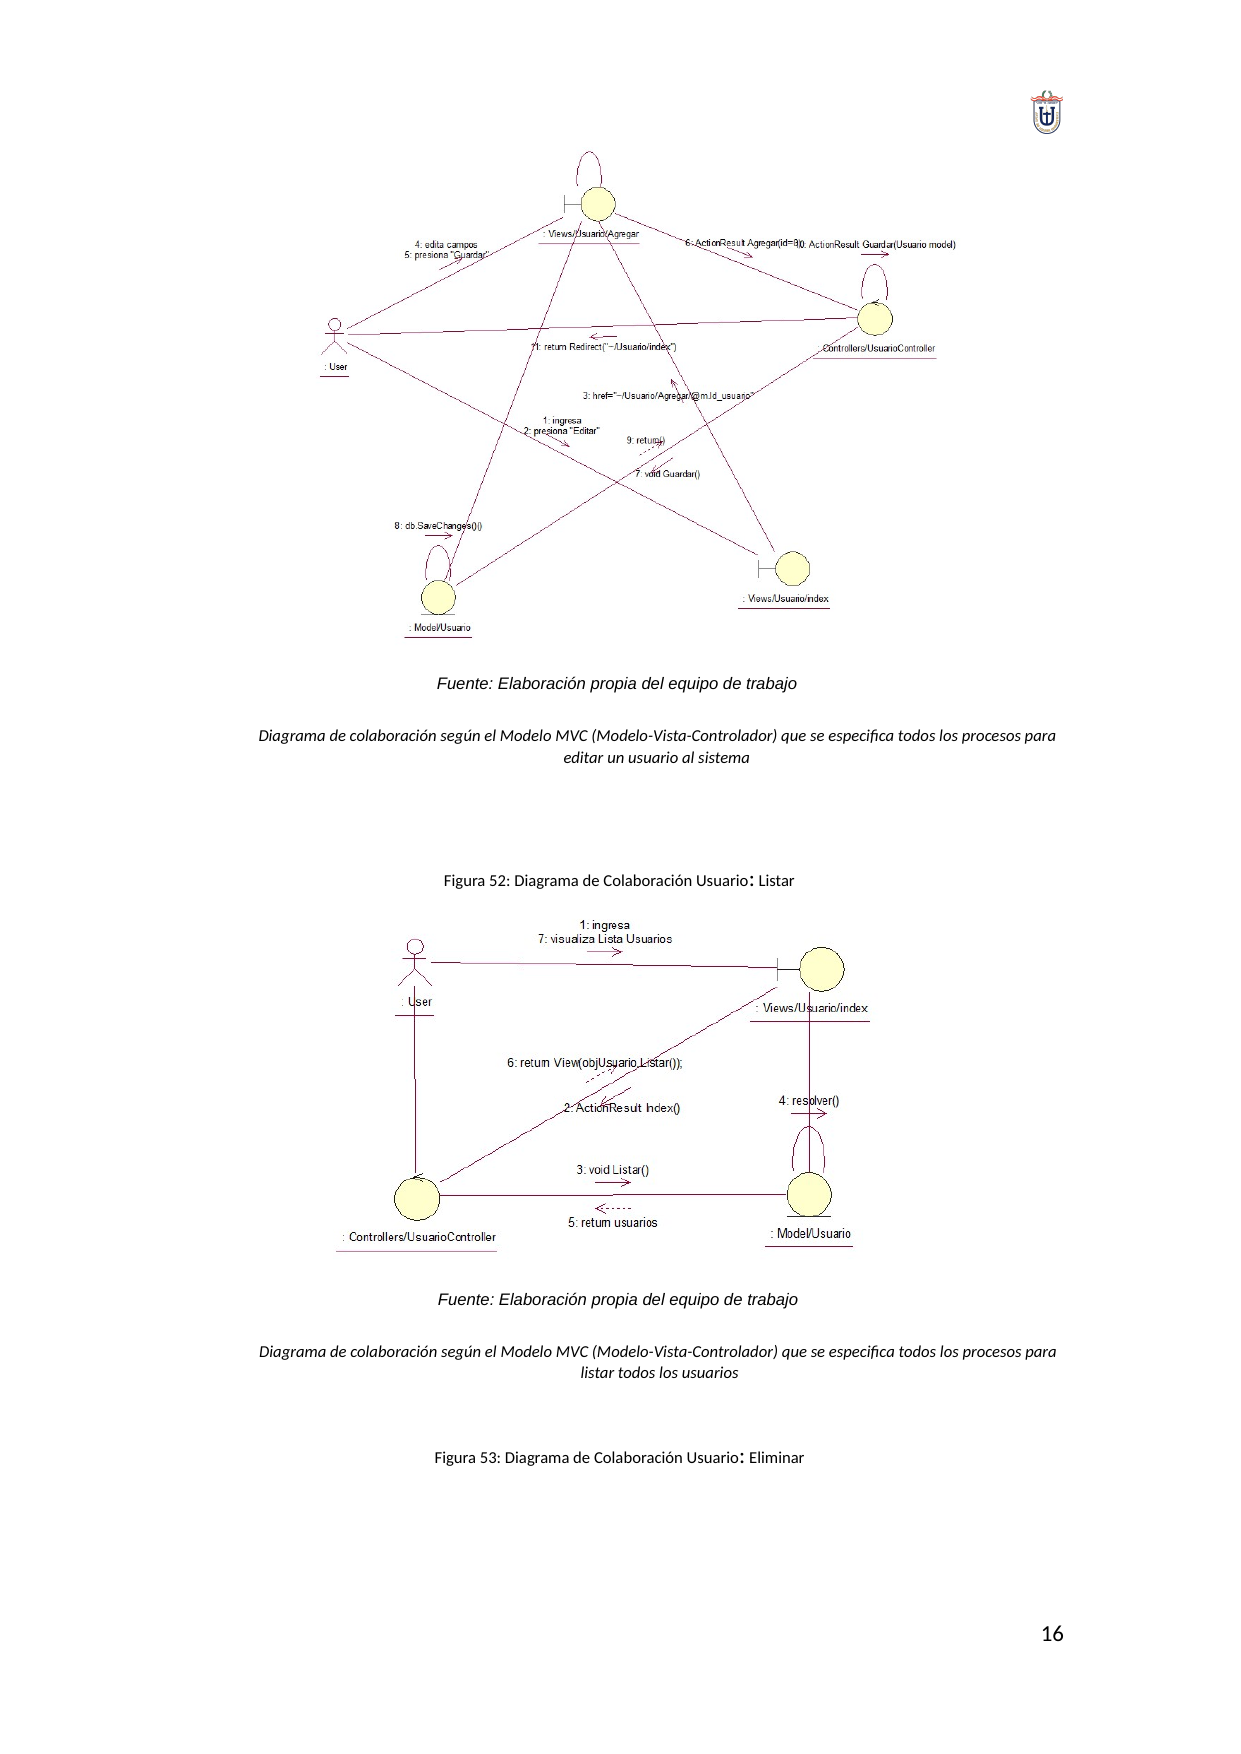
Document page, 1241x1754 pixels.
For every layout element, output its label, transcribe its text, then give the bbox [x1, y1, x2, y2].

picture [1030, 90, 1063, 134]
text editar un usuario al sistema [241, 747, 1072, 767]
picture [332, 904, 906, 1276]
text Figura 52: Diagrama de Colaboración Usuario: Listar [444, 864, 1118, 892]
text Fuente: Elaboración propia del equipo de trabajo [249, 674, 985, 693]
text Figura 53: Diagrama de Colaboración Usuario: Eliminar [434, 1441, 1118, 1469]
text Diagrama de colaboración según el Modelo MVC (Modelo-Vista-Controlador) que se especifica todos los procesos para listar todos los usuarios [241, 1341, 1077, 1382]
picture [282, 147, 965, 660]
text Fuente: Elaboración propia del equipo de trabajo [438, 1290, 1118, 1309]
text Diagrama de colaboración según el Modelo MVC (Modelo-Vista-Controlador) que se especifica todos los procesos para [177, 725, 1057, 746]
